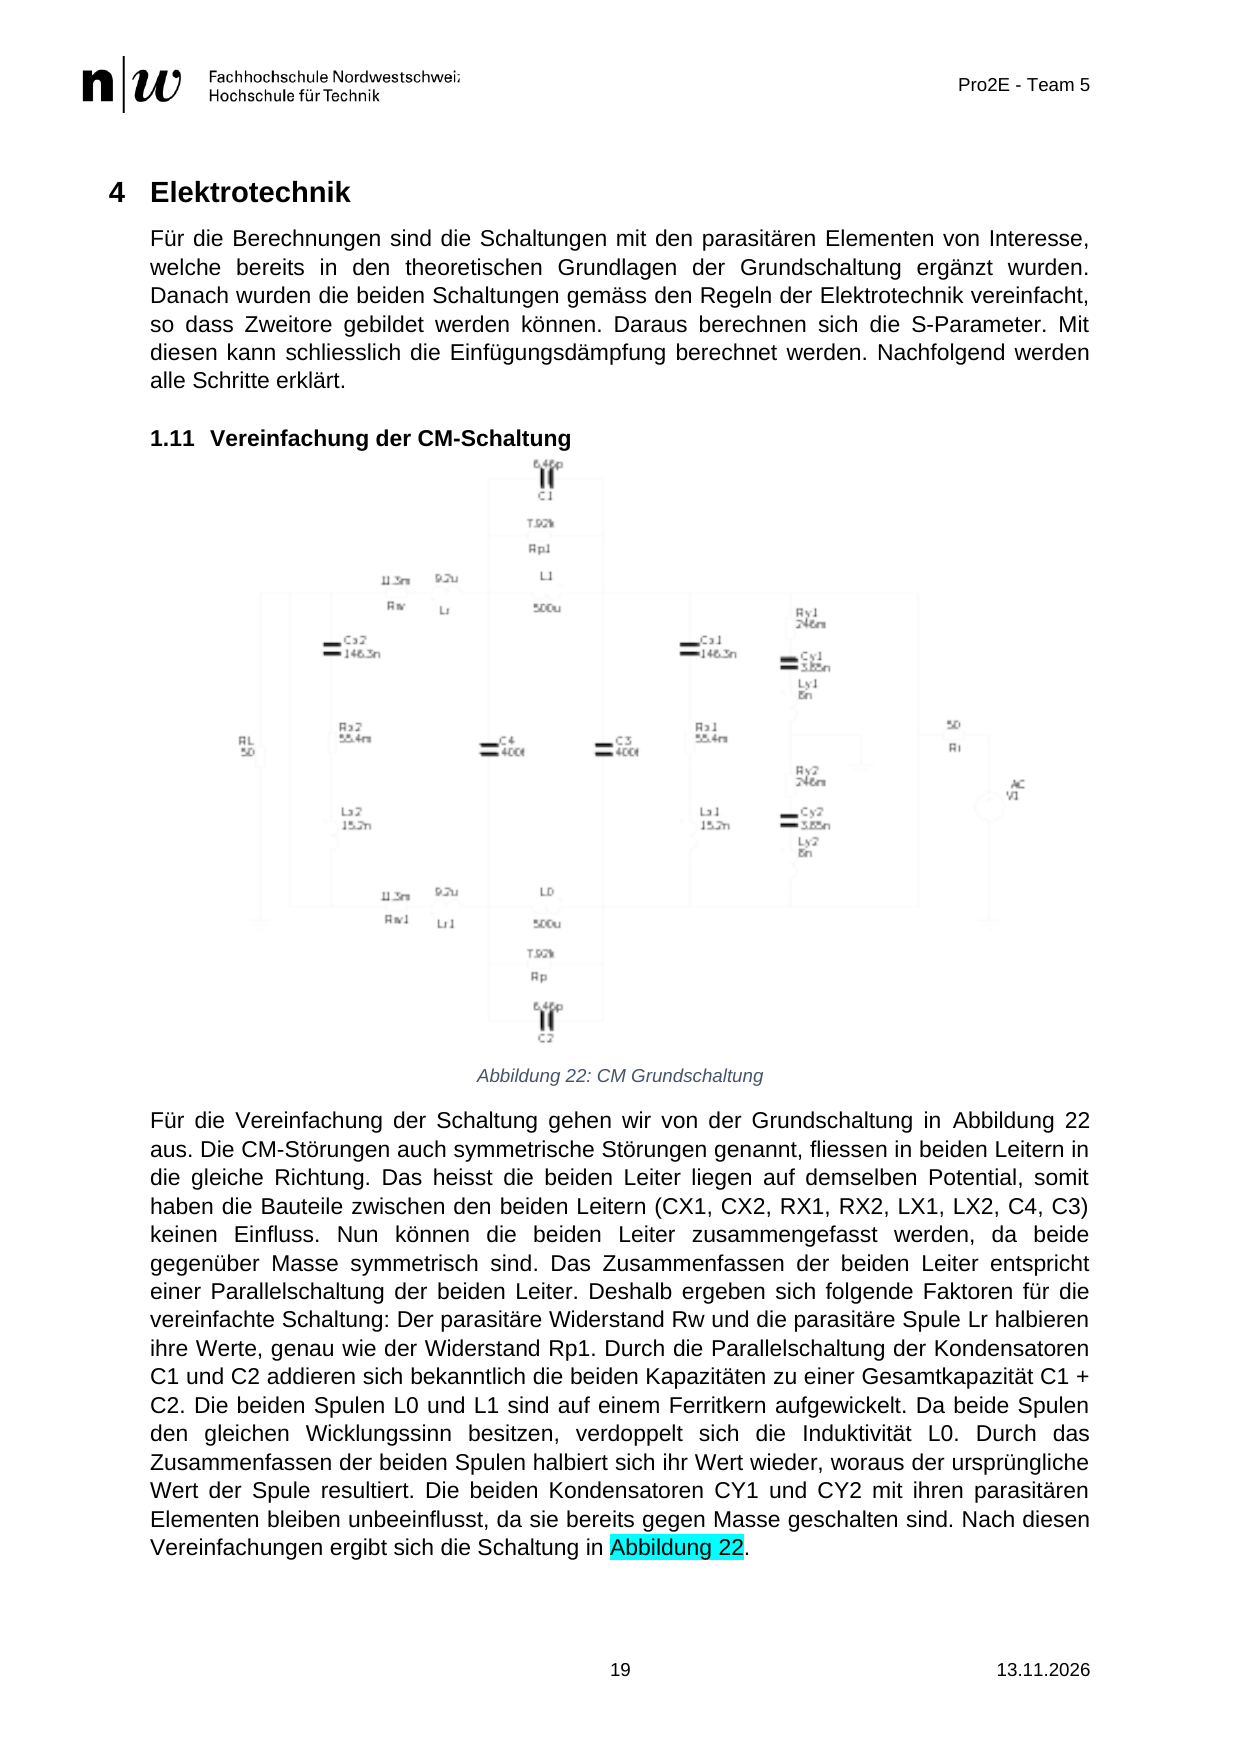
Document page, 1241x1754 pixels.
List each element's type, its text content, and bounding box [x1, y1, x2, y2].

subtitle Elektrotechnik [109, 175, 1090, 208]
subtitle Vereinfachung der CM-Schaltung [150, 425, 572, 452]
text Für die Berechnungen sind die Schaltungen mit den parasitären Elementen von Interesse, welche bereits in den theoretischen Grundlagen der Grundschaltung ergänzt wurden. Danach wurden die beiden Schaltungen gemäss den Regeln der Elektrotechnik vereinfacht, so dass Zweitore gebildet werden können. Daraus berechnen sich die S-Parameter. Mit diesen kann schliesslich die Einfügungsdämpfung berechnet werden. Nachfolgend werden alle Schritte erklärt. [150, 225, 1090, 394]
picture [81, 56, 460, 113]
